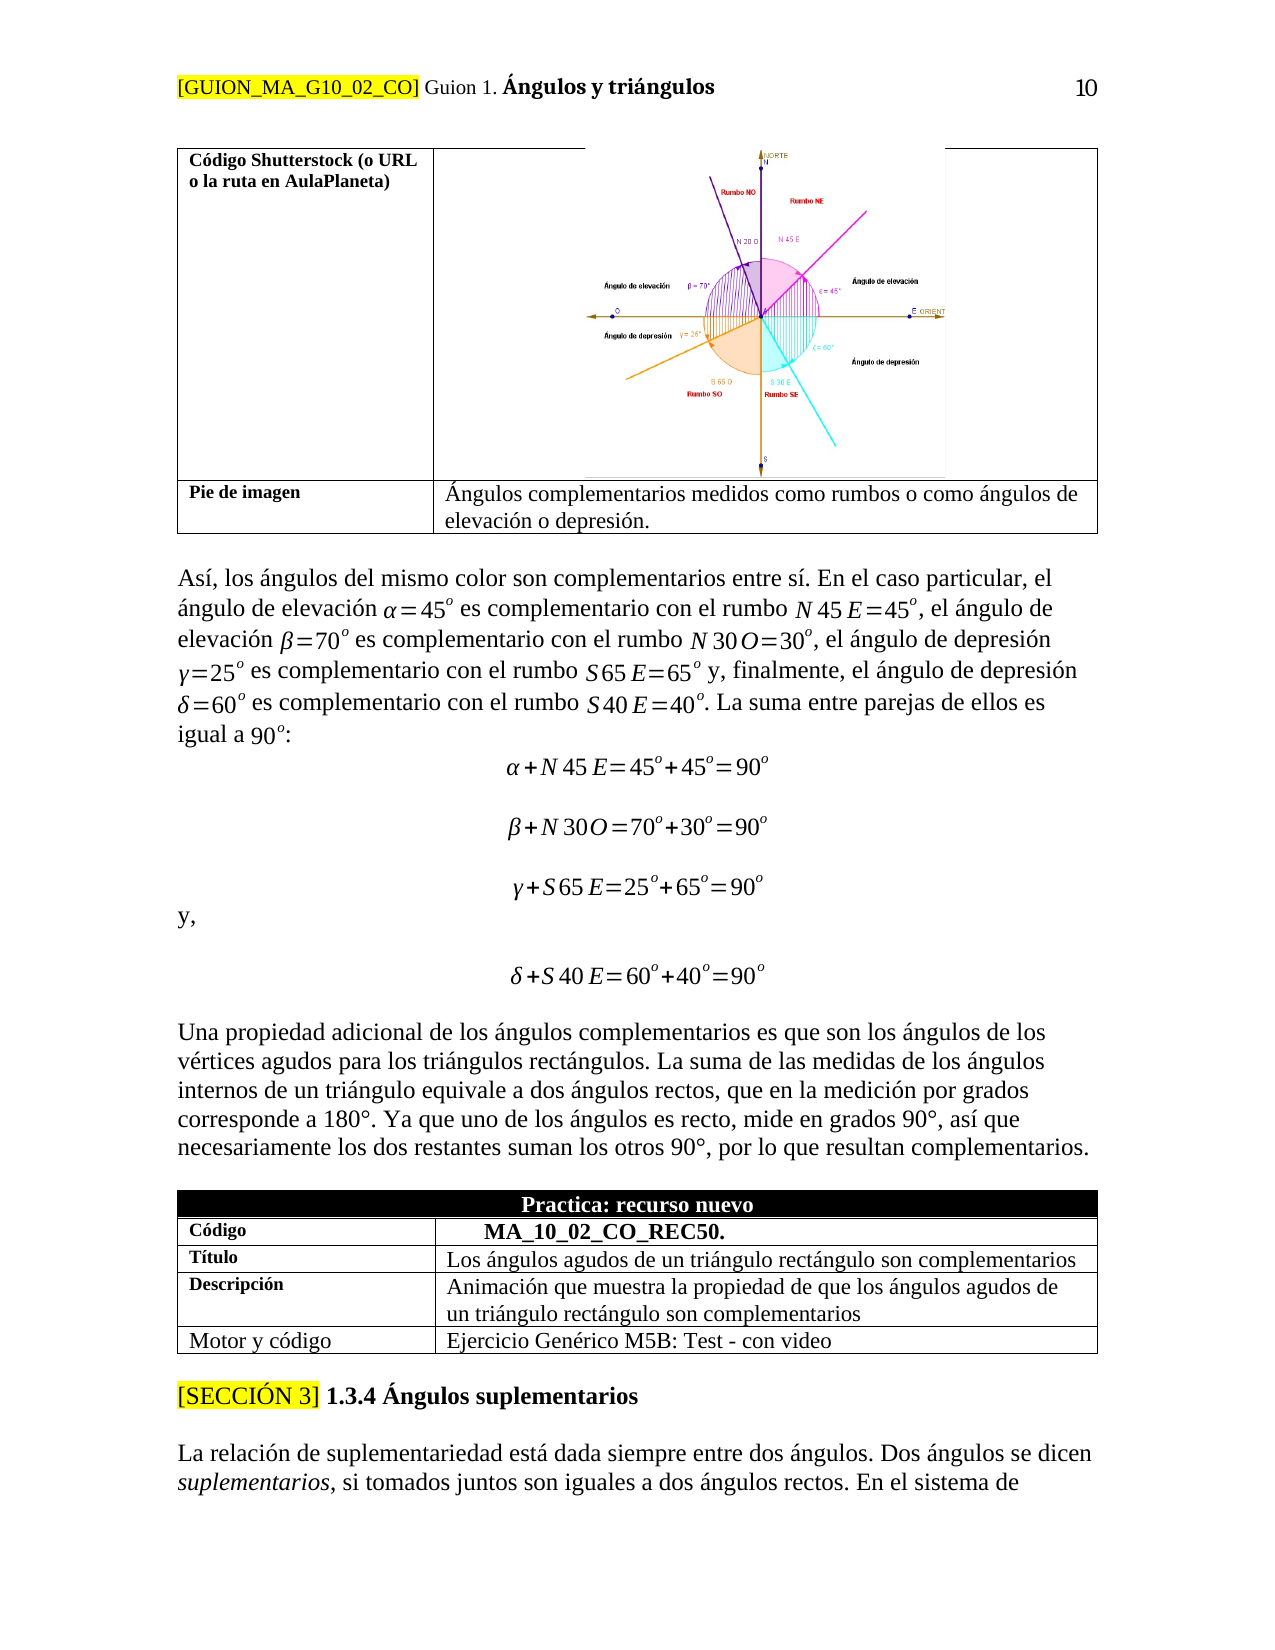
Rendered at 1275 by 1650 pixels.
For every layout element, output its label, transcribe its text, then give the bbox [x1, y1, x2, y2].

table_header Practica: recurso nuevo [178, 1191, 1097, 1217]
table_cell Código [178, 1219, 435, 1245]
table_cell Ángulos complementarios medidos como rumbos o como ángulos de elevación o depresión. [434, 481, 1097, 533]
table_cell Los ángulos agudos de un triángulo rectángulo son complementarios [436, 1246, 1097, 1272]
table_cell [434, 149, 585, 479]
table_cell Motor y código [178, 1327, 435, 1353]
table_cell Animación que muestra la propiedad de que los ángulos agudos de un triángulo rectángulo son complementarios [436, 1273, 1097, 1326]
table_cell [946, 149, 1097, 479]
table_cell Descripción [178, 1273, 435, 1326]
picture [585, 148, 946, 480]
text Una propiedad adicional de los ángulos complementarios es que son los ángulos de los vértices agudos para los triángulos rectángulos. La suma de las medidas de los ángulos internos de un triángulo equivale a dos ángulos rectos, que en la medición por grados corresponde a 180°. Ya que uno de los ángulos es recto, mide en grados 90°, así que necesariamente los dos restantes suman los otros 90°, por lo que resultan complementarios. [177, 1017, 1098, 1161]
text y, [177, 900, 1098, 929]
text [SECCIÓN 3] 1.3.4 Ángulos suplementarios [319, 1381, 1098, 1409]
table_cell Título [178, 1246, 435, 1272]
text Así, los ángulos del mismo color son complementarios entre sí. En el caso particular, el ángulo de elevación es complementario con el rumbo , el ángulo de elevación es complementario con el rumbo , el ángulo de depresión es complementario con el rumbo y, finalmente, el ángulo de depresión es complementario con el rumbo . La suma entre parejas de ellos es igual a : [177, 563, 1098, 749]
table_cell Código Shutterstock (o URL o la ruta en AulaPlaneta) [178, 149, 433, 479]
table_cell [436, 1219, 1097, 1245]
table_cell Pie de imagen [178, 481, 433, 533]
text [177, 1438, 1098, 1496]
table_cell Ejercicio Genérico M5B: Test - con video [436, 1327, 1097, 1353]
